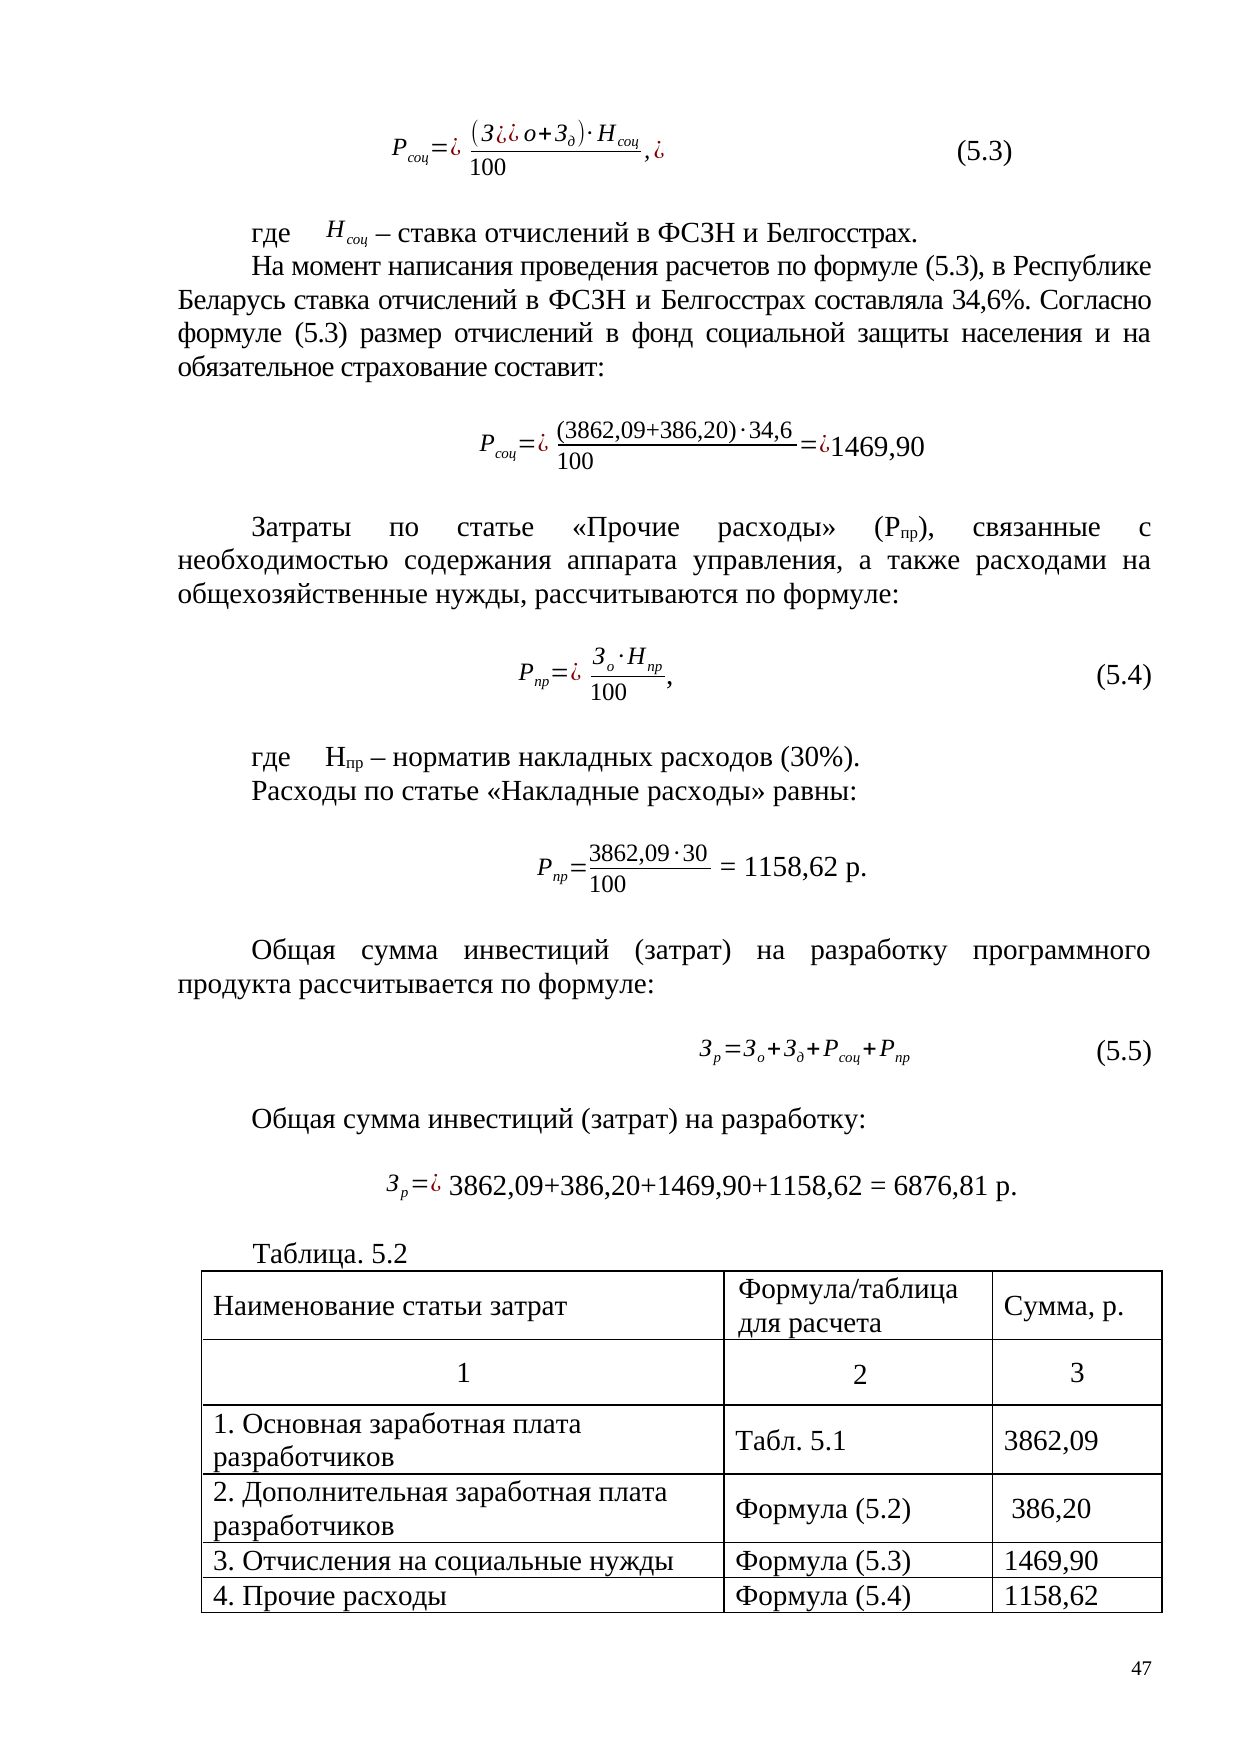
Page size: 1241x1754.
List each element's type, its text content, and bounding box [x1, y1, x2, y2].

table_cell 2. Дополнительная заработная плата разработчиков [202, 1474, 723, 1542]
text Общая сумма инвестиций (затрат) на разработку: [177, 1101, 1152, 1134]
text 1469,90 [177, 416, 1152, 475]
table_cell 3862,09 [993, 1406, 1161, 1473]
text (5.3) [177, 118, 1152, 181]
table_cell Табл. 5.1 [725, 1406, 992, 1473]
table_cell 386,20 [993, 1475, 1161, 1542]
table_header Формула/таблица для расчета [725, 1272, 992, 1338]
text Затраты по статье «Прочие расходы» (Pпр), связанные с необходимостью содержания аппарата управления, а также расходами на общехозяйственные нужды, рассчитываются по формуле: [177, 509, 1152, 609]
text На момент написания проведения расчетов по формуле (5.3), в Республике Беларусь ставка отчислений в ФСЗН и Белгосстрах составляла 34,6%. Согласно формуле (5.3) размер отчислений в фонд социальной защиты населения и на обязательное страхование составит: [177, 248, 1152, 383]
table_cell 1469,90 [993, 1543, 1161, 1577]
text где Нпр – норматив накладных расходов (30%). [177, 739, 1152, 773]
text где ‒ ставка отчислений в ФСЗН и Белгосстрах. [177, 215, 1152, 248]
table_cell 1 [202, 1340, 723, 1404]
text (5.5) [177, 1033, 1152, 1067]
text Общая сумма инвестиций (затрат) на разработку программного продукта рассчитывается по формуле: [177, 932, 1152, 999]
text Расходы по статье «Накладные расходы» равны: [177, 773, 1152, 806]
table_cell 1158,62 [993, 1578, 1161, 1612]
table_cell Формула (5.3) [725, 1543, 992, 1577]
text 3862,09+386,20+1469,90+1158,62 = 6876,81 р. [177, 1168, 1152, 1203]
table_cell 3 [993, 1340, 1161, 1404]
text , (5.4) [177, 643, 1152, 706]
table_header Наименование статьи затрат [202, 1272, 723, 1338]
text Таблица. 5.2 [177, 1236, 1150, 1270]
table_cell Формула (5.2) [725, 1475, 992, 1542]
table_cell Формула (5.4) [725, 1578, 992, 1612]
table_cell 4. Прочие расходы [202, 1578, 723, 1612]
table_cell 1. Основная заработная плата разработчиков [202, 1405, 723, 1473]
table_cell 2 [725, 1340, 992, 1404]
text = 1158,62 р. [177, 840, 1152, 899]
table_header Сумма, р. [993, 1272, 1161, 1338]
table_cell 3. Отчисления на социальные нужды [202, 1543, 723, 1577]
